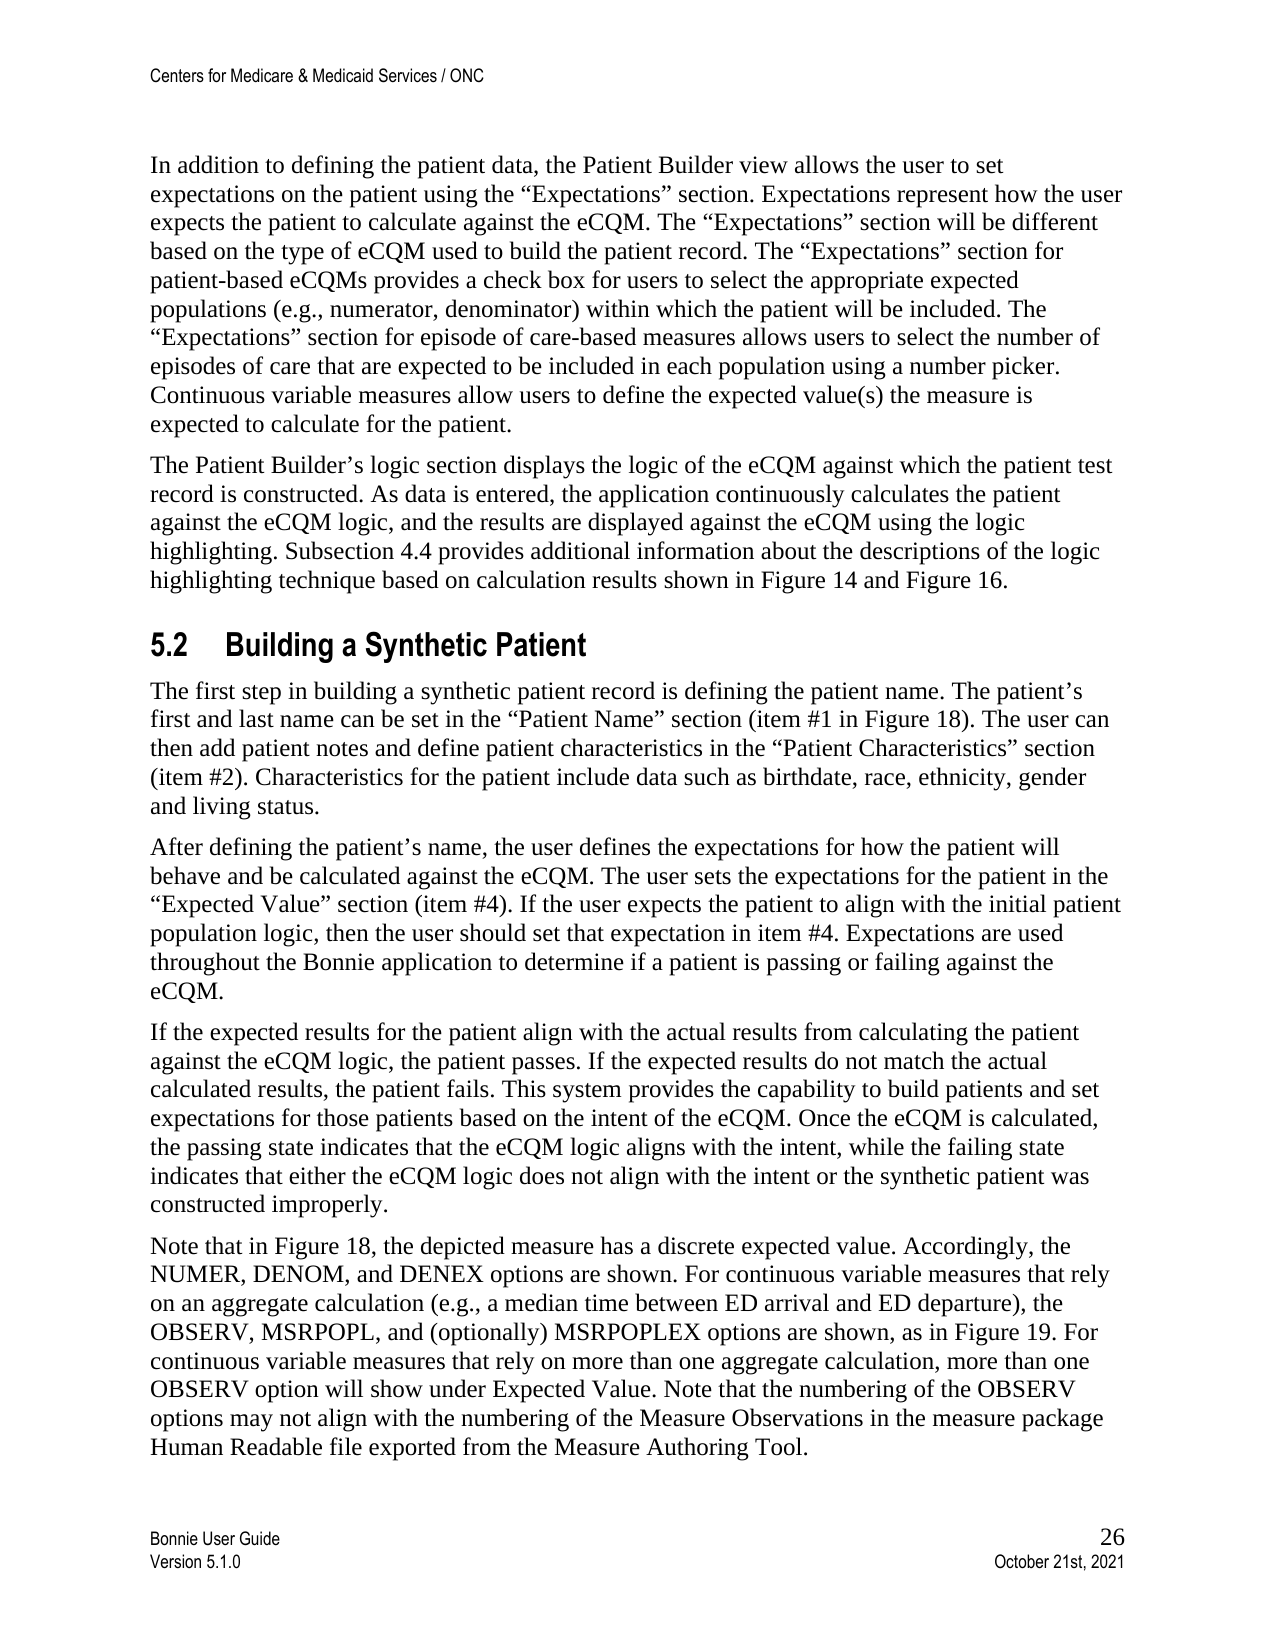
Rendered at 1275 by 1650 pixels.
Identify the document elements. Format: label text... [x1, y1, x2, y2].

subtitle Building a Synthetic Patient [150, 625, 1125, 663]
text If the expected results for the patient align with the actual results from calculating the patient against the eCQM logic, the patient passes. If the expected results do not match the actual calculated results, the patient fails. This system provides the capability to build patients and set expectations for those patients based on the intent of the eCQM. Once the eCQM is calculated, the passing state indicates that the eCQM logic aligns with the intent, while the failing state indicates that either the eCQM logic does not align with the intent or the synthetic patient was constructed improperly. [150, 1017, 1125, 1218]
text The Patient Builder’s logic section displays the logic of the eCQM against which the patient test record is constructed. As data is entered, the application continuously calculates the patient against the eCQM logic, and the results are displayed against the eCQM using the logic highlighting. Subsection 4.4 provides additional information about the descriptions of the logic highlighting technique based on calculation results shown in Figure 14 and Figure 16. [150, 450, 1125, 594]
text After defining the patient’s name, the user defines the expectations for how the patient will behave and be calculated against the eCQM. The user sets the expectations for the patient in the “Expected Value” section (item #4). If the user expects the patient to align with the initial patient population logic, then the user should set that expectation in item #4. Expectations are used throughout the Bonnie application to determine if a patient is passing or failing against the eCQM. [150, 832, 1125, 1004]
text In addition to defining the patient data, the Patient Builder view allows the user to set expectations on the patient using the “Expectations” section. Expectations represent how the user expects the patient to calculate against the eCQM. The “Expectations” section will be different based on the type of eCQM used to build the patient record. The “Expectations” section for patient-based eCQMs provides a check box for users to select the appropriate expected populations (e.g., numerator, denominator) within which the patient will be included. The “Expectations” section for episode of care-based measures allows users to select the number of episodes of care that are expected to be included in each population using a number picker. Continuous variable measures allow users to define the expected value(s) the measure is expected to calculate for the patient. [150, 150, 1125, 437]
text Note that in Figure 18, the depicted measure has a discrete expected value. Accordingly, the NUMER, DENOM, and DENEX options are shown. For continuous variable measures that rely on an aggregate calculation (e.g., a median time between ED arrival and ED departure), the OBSERV, MSRPOPL, and (optionally) MSRPOPLEX options are shown, as in Figure 19. For continuous variable measures that rely on more than one aggregate calculation, more than one OBSERV option will show under Expected Value. Note that the numbering of the OBSERV options may not align with the numbering of the Measure Observations in the measure package Human Readable file exported from the Measure Authoring Tool. [150, 1231, 1125, 1461]
text The first step in building a synthetic patient record is defining the patient name. The patient’s first and last name can be set in the “Patient Name” section (item #1 in Figure 18). The user can then add patient notes and define patient characteristics in the “Patient Characteristics” section (item #2). Characteristics for the patient include data such as birthdate, race, ethnicity, gender and living status. [150, 676, 1125, 819]
